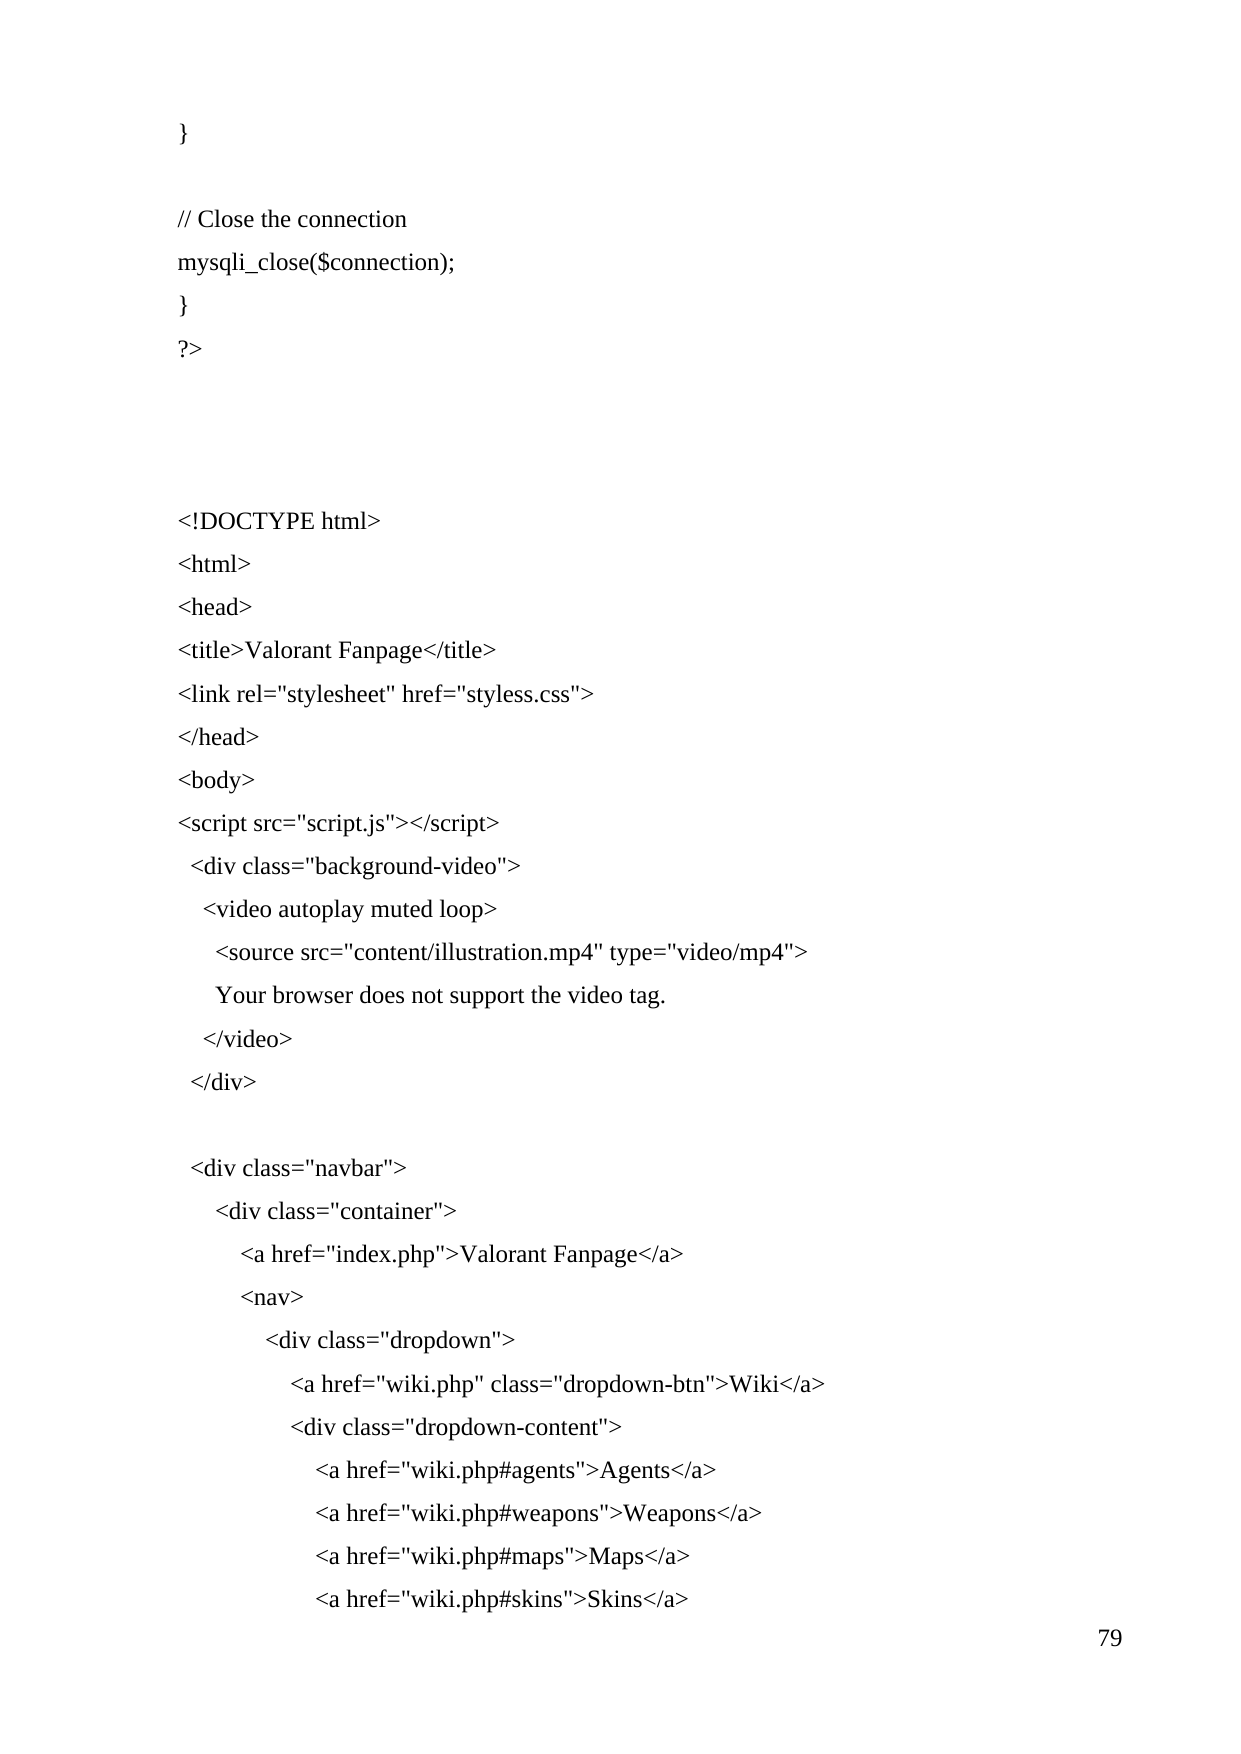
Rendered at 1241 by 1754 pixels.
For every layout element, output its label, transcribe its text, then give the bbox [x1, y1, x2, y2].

text <a href="index.php">Valorant Fanpage</a> [177, 1239, 1122, 1268]
text Your browser does not support the video tag. [177, 981, 1122, 1009]
text // Close the connection [177, 204, 1122, 233]
text <link rel="stylesheet" href="styless.css"> [177, 679, 1122, 707]
text <div class="background-video"> [177, 851, 1122, 880]
text <a href="wiki.php#maps">Maps</a> [177, 1541, 1122, 1570]
text <html> [177, 549, 1122, 578]
text <div class="container"> [177, 1196, 1122, 1225]
text } [177, 291, 1122, 319]
text <title>Valorant Fanpage</title> [177, 636, 1122, 664]
text <div class="dropdown-content"> [177, 1412, 1122, 1441]
text <a href="wiki.php#agents">Agents</a> [177, 1455, 1122, 1484]
text <body> [177, 765, 1122, 794]
text <div class="dropdown"> [177, 1326, 1122, 1354]
text mysqli_close($connection); [177, 247, 1122, 276]
text <a href="wiki.php#weapons">Weapons</a> [177, 1498, 1122, 1527]
text <div class="navbar"> [177, 1153, 1122, 1182]
text </head> [177, 722, 1122, 751]
text </div> [177, 1067, 1122, 1096]
text <head> [177, 592, 1122, 621]
text <!DOCTYPE html> [177, 506, 1122, 535]
text <script src="script.js"></script> [177, 808, 1122, 837]
text </video> [177, 1024, 1122, 1052]
text <video autoplay muted loop> [177, 894, 1122, 923]
text } [177, 118, 1122, 147]
text <source src="content/illustration.mp4" type="video/mp4"> [177, 937, 1122, 966]
text ?> [177, 334, 1122, 362]
text <nav> [177, 1282, 1122, 1311]
text <a href="wiki.php#skins">Skins</a> [177, 1584, 1122, 1613]
text <a href="wiki.php" class="dropdown-btn">Wiki</a> [177, 1369, 1122, 1397]
